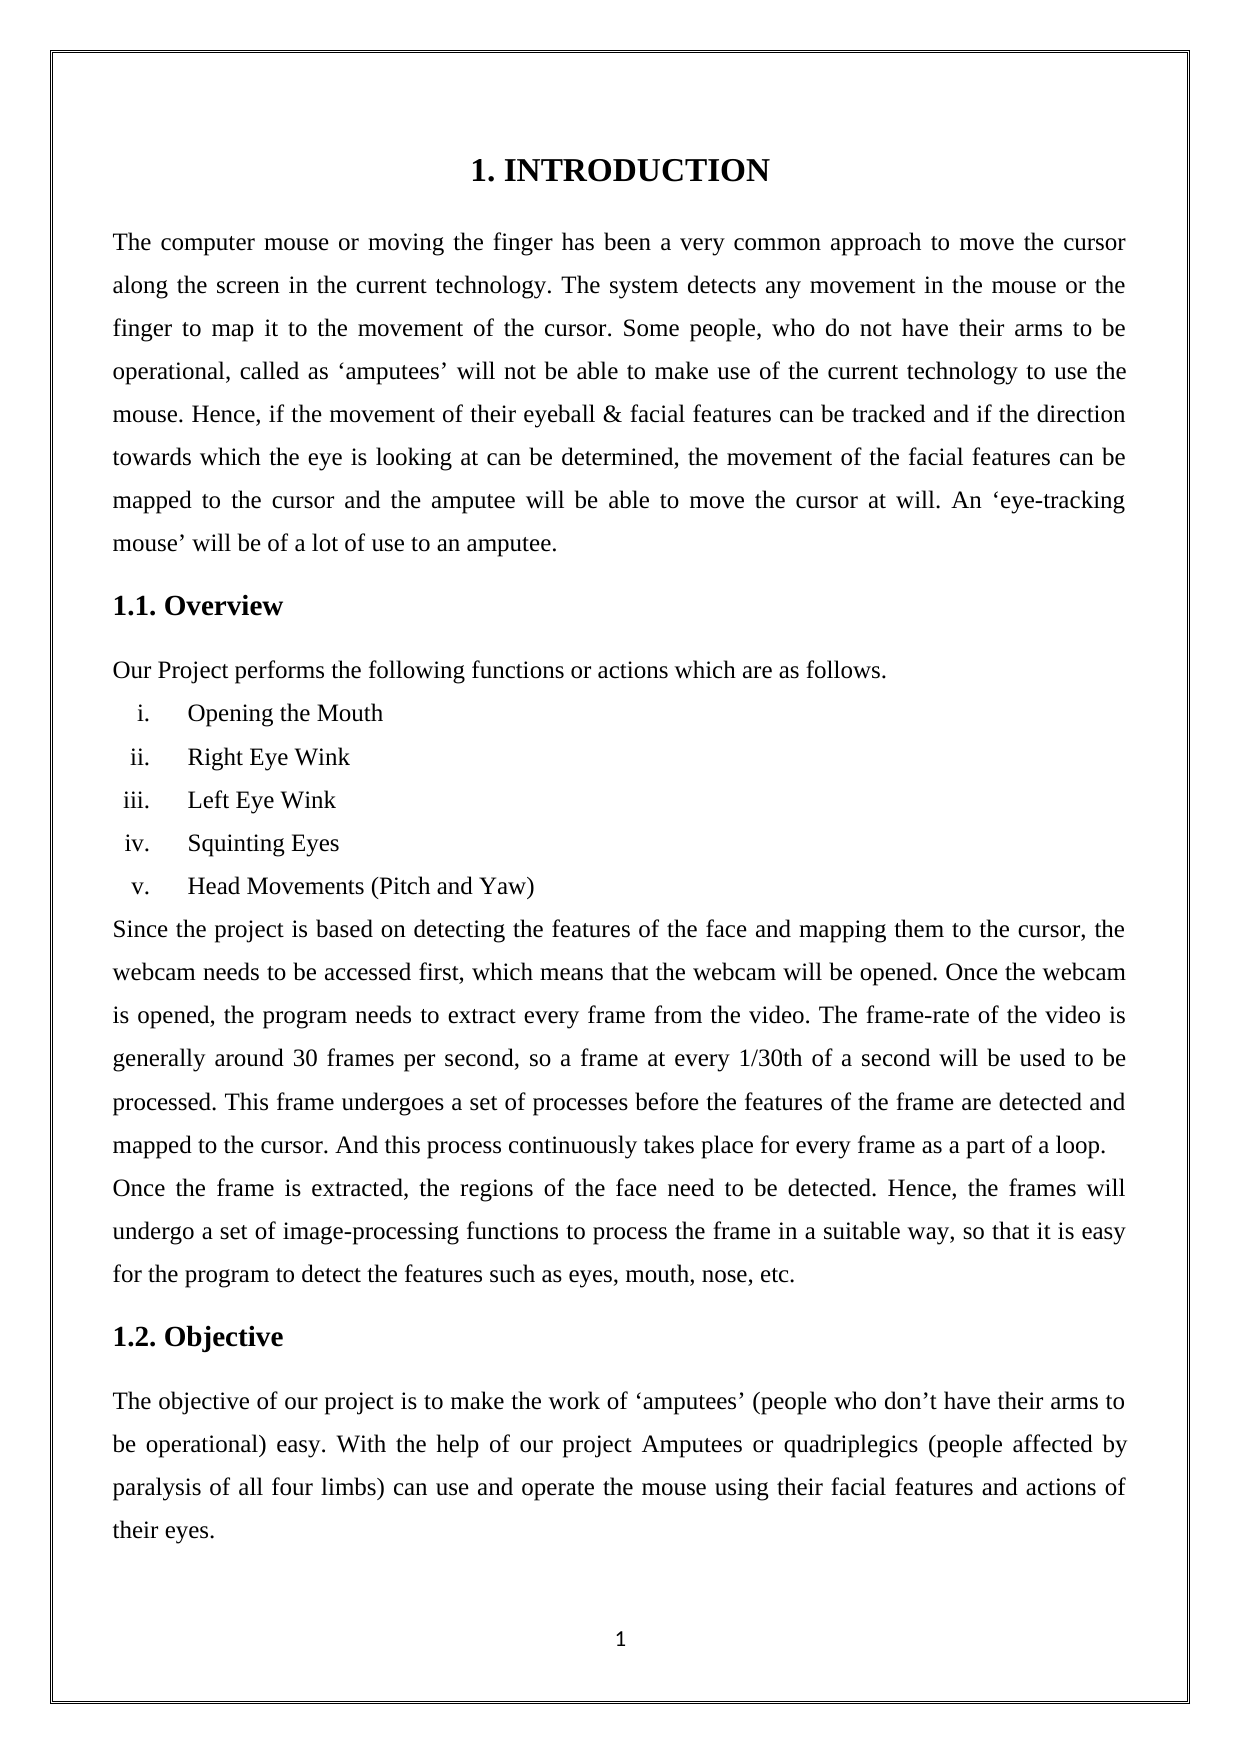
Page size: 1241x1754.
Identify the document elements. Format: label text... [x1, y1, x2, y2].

text Since the project is based on detecting the features of the face and mapping them to the cursor, the webcam needs to be accessed first, which means that the webcam will be opened. Once the webcam is opened, the program needs to extract every frame from the video. The frame-rate of the video is generally around 30 frames per second, so a frame at every 1/30th of a second will be used to be processed. This frame undergoes a set of processes before the features of the frame are detected and mapped to the cursor. And this process continuously takes place for every frame as a part of a loop. [112, 914, 1128, 1158]
text 1.1. Overview [112, 588, 1128, 622]
list Right Eye Wink [150, 742, 1128, 770]
list Opening the Mouth [150, 698, 1128, 727]
text 1. INTRODUCTION [112, 150, 1128, 188]
list Squinting Eyes [150, 828, 1128, 857]
text Once the frame is extracted, the regions of the face need to be detected. Hence, the frames will undergo a set of image-processing functions to process the frame in a suitable way, so that it is easy for the program to detect the features such as eyes, mouth, nose, etc. [112, 1173, 1128, 1288]
text The objective of our project is to make the work of ‘amputees’ (people who don’t have their arms to be operational) easy. With the help of our project Amputees or quadriplegics (people affected by paralysis of all four limbs) can use and operate the mouse using their facial features and actions of their eyes. [112, 1386, 1128, 1544]
text The computer mouse or moving the finger has been a very common approach to move the cursor along the screen in the current technology. The system detects any movement in the mouse or the finger to map it to the movement of the cursor. Some people, who do not have their arms to be operational, called as ‘amputees’ will not be able to make use of the current technology to use the mouse. Hence, if the movement of their eyeball & facial features can be tracked and if the direction towards which the eye is looking at can be determined, the movement of the facial features can be mapped to the cursor and the amputee will be able to move the cursor at will. An ‘eye-tracking mouse’ will be of a lot of use to an amputee. [112, 227, 1128, 557]
list Head Movements (Pitch and Yaw) [150, 871, 1128, 900]
text Our Project performs the following functions or actions which are as follows. [112, 655, 1128, 684]
list Left Eye Wink [150, 785, 1128, 813]
text 1.2. Objective [112, 1319, 1128, 1352]
